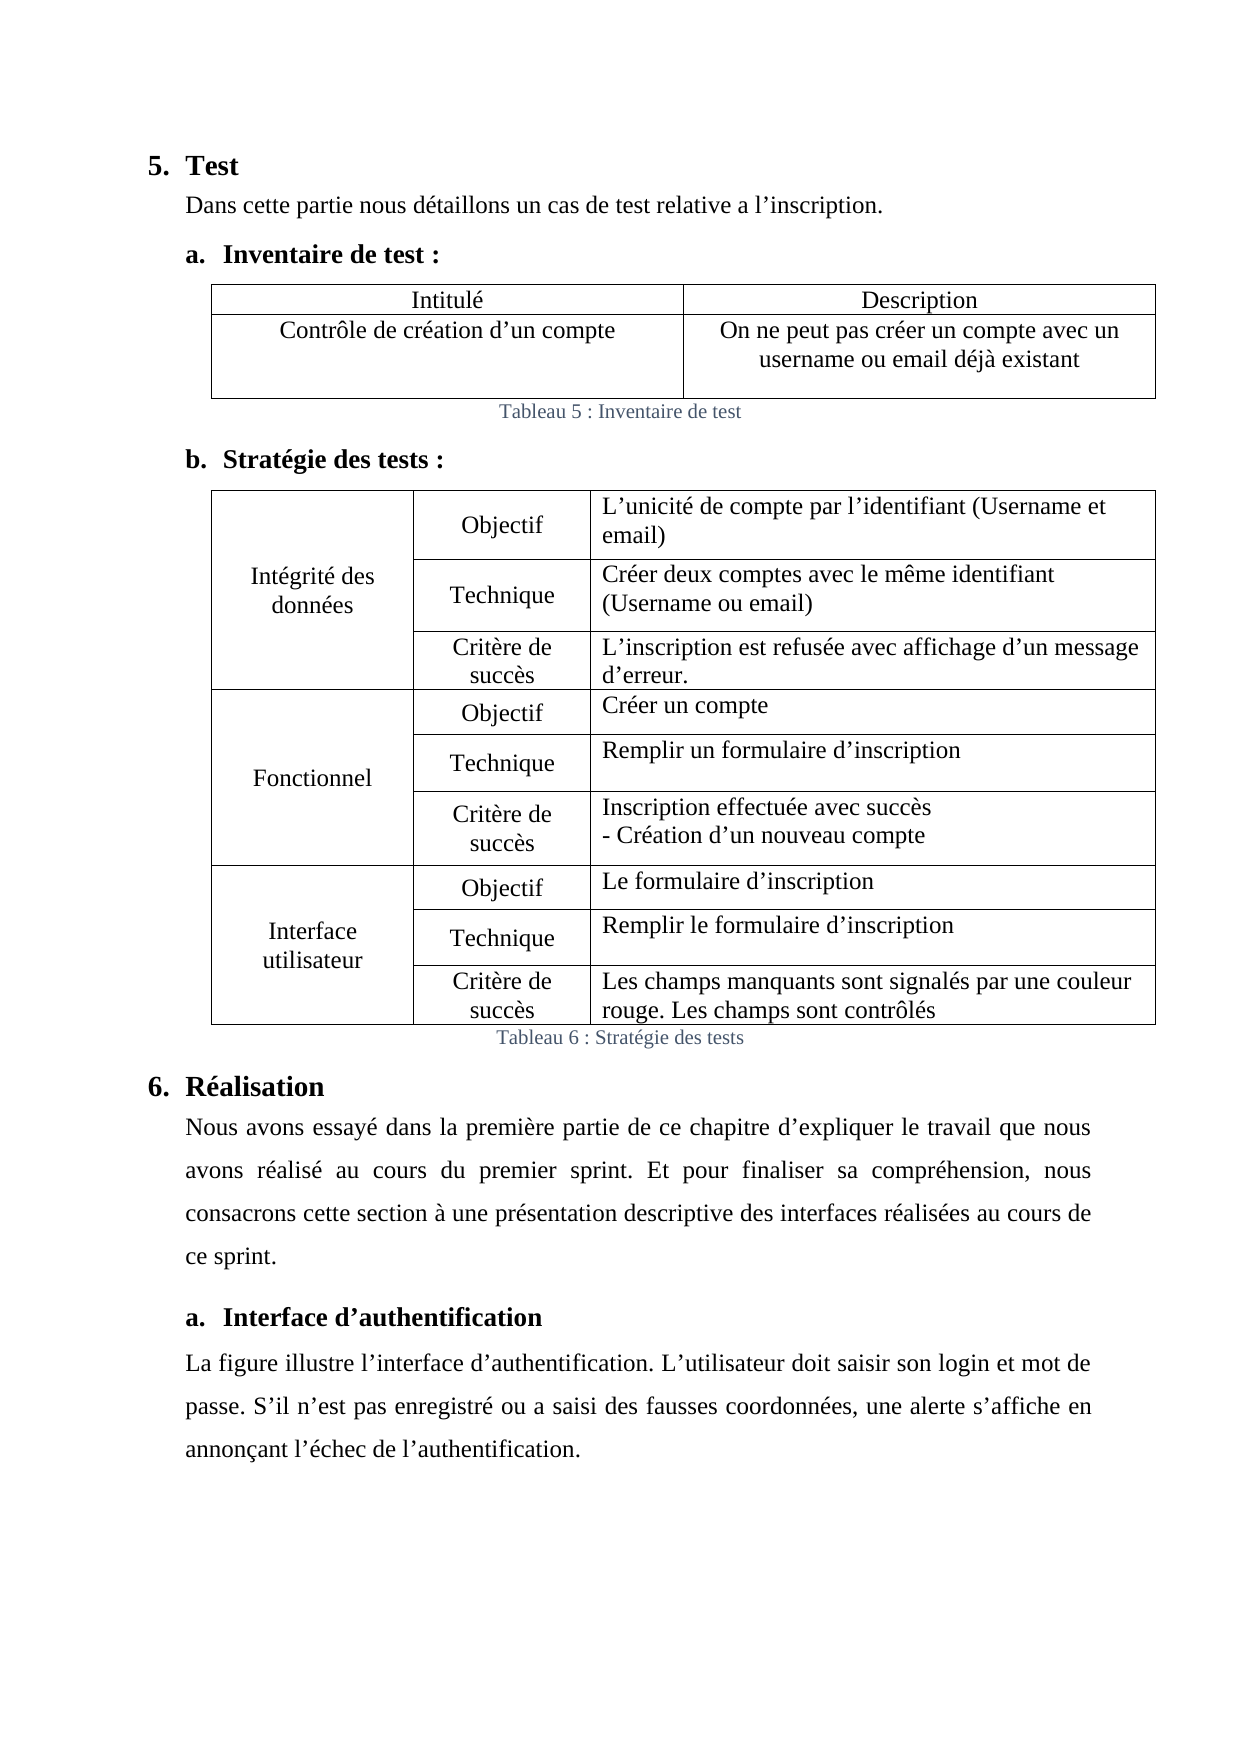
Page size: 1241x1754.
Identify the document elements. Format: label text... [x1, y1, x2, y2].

table_cell L’inscription est refusée avec affichage d’un message d’erreur. [591, 632, 1155, 689]
table_cell Technique [414, 735, 590, 791]
subtitle Inventaire de test : [185, 238, 1093, 269]
table_cell Créer deux comptes avec le même identifiant (Username ou email) [591, 560, 1155, 631]
table_cell Objectif [414, 866, 590, 909]
table_cell Remplir le formulaire d’inscription [591, 910, 1155, 965]
table_cell Remplir un formulaire d’inscription [591, 735, 1155, 791]
table_header Intitulé [212, 285, 683, 314]
table_cell Le formulaire d’inscription [591, 866, 1155, 909]
table_header L’unicité de compte par l’identifiant (Username et email) [591, 491, 1155, 558]
text La figure illustre l’interface d’authentification. L’utilisateur doit saisir son login et mot de passe. S’il n’est pas enregistré ou a saisi des fausses coordonnées, une alerte s’affiche en annonçant l’échec de l’authentification. [185, 1348, 1093, 1463]
table_cell Les champs manquants sont signalés par une couleur rouge. Les champs sont contrôlés [591, 966, 1155, 1024]
table_cell Critère de succès [414, 792, 590, 865]
table_cell Critère de succès [414, 632, 590, 689]
subtitle Interface d’authentification [185, 1301, 1093, 1332]
table_cell Contrôle de création d’un compte [212, 315, 683, 398]
text Tableau 5 : Inventaire de test [148, 399, 1093, 423]
text Nous avons essayé dans la première partie de ce chapitre d’expliquer le travail que nous avons réalisé au cours du premier sprint. Et pour finaliser sa compréhension, nous consacrons cette section à une présentation descriptive des interfaces réalisées au cours de ce sprint. [185, 1112, 1093, 1270]
table_cell Critère de succès [414, 966, 590, 1024]
table_cell Objectif [414, 690, 590, 734]
table_cell Inscription effectuée avec succès - Création d’un nouveau compte [591, 792, 1155, 865]
table_cell Technique [414, 910, 590, 965]
subtitle Test [148, 148, 1093, 181]
text Tableau 6 : Stratégie des tests [148, 1025, 1093, 1049]
table_cell On ne peut pas créer un compte avec un username ou email déjà existant [684, 315, 1155, 398]
subtitle Stratégie des tests : [185, 443, 1093, 475]
subtitle Réalisation [148, 1069, 1093, 1103]
table_header Objectif [414, 491, 590, 558]
table_header Intégrité des données [212, 491, 413, 689]
table_cell Technique [414, 560, 590, 631]
text Dans cette partie nous détaillons un cas de test relative a l’inscription. [185, 190, 1093, 219]
table_cell Interface utilisateur [212, 866, 413, 1024]
table_cell Créer un compte [591, 690, 1155, 734]
table_header Description [684, 285, 1155, 314]
table_cell Fonctionnel [212, 690, 413, 865]
